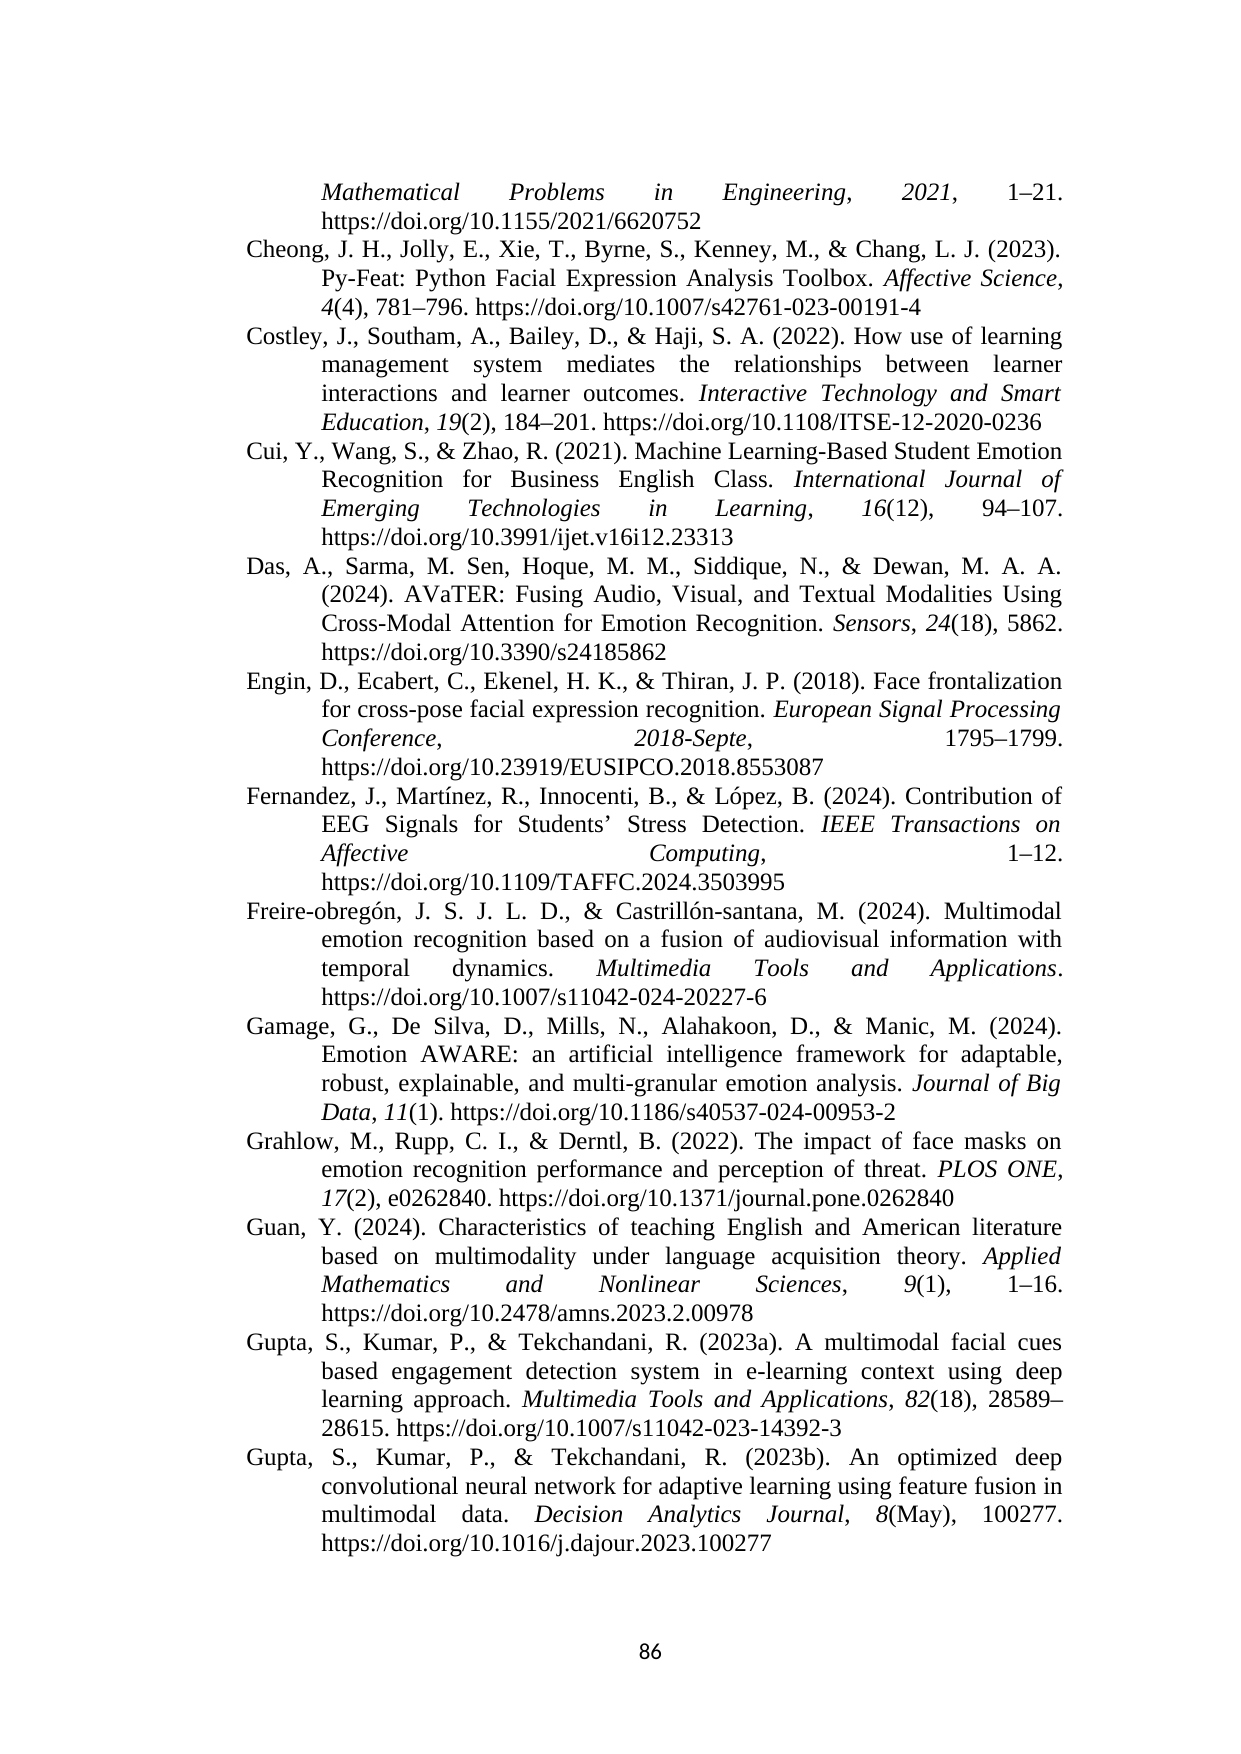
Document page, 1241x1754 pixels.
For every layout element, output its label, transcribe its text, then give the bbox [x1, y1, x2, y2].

text Engin, D., Ecabert, C., Ekenel, H. K., & Thiran, J. P. (2018). Face frontalization for cross-pose facial expression recognition. European Signal Processing Conference, 2018-Septe, 1795–1799. https://doi.org/10.23919/EUSIPCO.2018.8553087 [246, 666, 1063, 781]
text Freire-obregón, J. S. J. L. D., & Castrillón-santana, M. (2024). Multimodal emotion recognition based on a fusion of audiovisual information with temporal dynamics. Multimedia Tools and Applications. https://doi.org/10.1007/s11042-024-20227-6 [246, 896, 1063, 1011]
text Costley, J., Southam, A., Bailey, D., & Haji, S. A. (2022). How use of learning management system mediates the relationships between learner interactions and learner outcomes. Interactive Technology and Smart Education, 19(2), 184–201. https://doi.org/10.1108/ITSE-12-2020-0236 [246, 321, 1063, 436]
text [246, 177, 1063, 234]
text Gamage, G., De Silva, D., Mills, N., Alahakoon, D., & Manic, M. (2024). Emotion AWARE: an artificial intelligence framework for adaptable, robust, explainable, and multi-granular emotion analysis. Journal of Big Data, 11(1). https://doi.org/10.1186/s40537-024-00953-2 [246, 1011, 1063, 1126]
text Cui, Y., Wang, S., & Zhao, R. (2021). Machine Learning-Based Student Emotion Recognition for Business English Class. International Journal of Emerging Technologies in Learning, 16(12), 94–107. https://doi.org/10.3991/ijet.v16i12.23313 [246, 436, 1063, 551]
text Gupta, S., Kumar, P., & Tekchandani, R. (2023a). A multimodal facial cues based engagement detection system in e-learning context using deep learning approach. Multimedia Tools and Applications, 82(18), 28589–28615. https://doi.org/10.1007/s11042-023-14392-3 [246, 1327, 1063, 1442]
text Guan, Y. (2024). Characteristics of teaching English and American literature based on multimodality under language acquisition theory. Applied Mathematics and Nonlinear Sciences, 9(1), 1–16. https://doi.org/10.2478/amns.2023.2.00978 [246, 1212, 1063, 1327]
text Grahlow, M., Rupp, C. I., & Derntl, B. (2022). The impact of face masks on emotion recognition performance and perception of threat. PLOS ONE, 17(2), e0262840. https://doi.org/10.1371/journal.pone.0262840 [246, 1126, 1063, 1212]
text Das, A., Sarma, M. Sen, Hoque, M. M., Siddique, N., & Dewan, M. A. A. (2024). AVaTER: Fusing Audio, Visual, and Textual Modalities Using Cross-Modal Attention for Emotion Recognition. Sensors, 24(18), 5862. https://doi.org/10.3390/s24185862 [246, 551, 1063, 666]
text Gupta, S., Kumar, P., & Tekchandani, R. (2023b). An optimized deep convolutional neural network for adaptive learning using feature fusion in multimodal data. Decision Analytics Journal, 8(May), 100277. https://doi.org/10.1016/j.dajour.2023.100277 [246, 1442, 1063, 1557]
text Cheong, J. H., Jolly, E., Xie, T., Byrne, S., Kenney, M., & Chang, L. J. (2023). Py-Feat: Python Facial Expression Analysis Toolbox. Affective Science, 4(4), 781–796. https://doi.org/10.1007/s42761-023-00191-4 [246, 234, 1063, 321]
text Fernandez, J., Martínez, R., Innocenti, B., & López, B. (2024). Contribution of EEG Signals for Students’ Stress Detection. IEEE Transactions on Affective Computing, 1–12. https://doi.org/10.1109/TAFFC.2024.3503995 [246, 781, 1063, 896]
